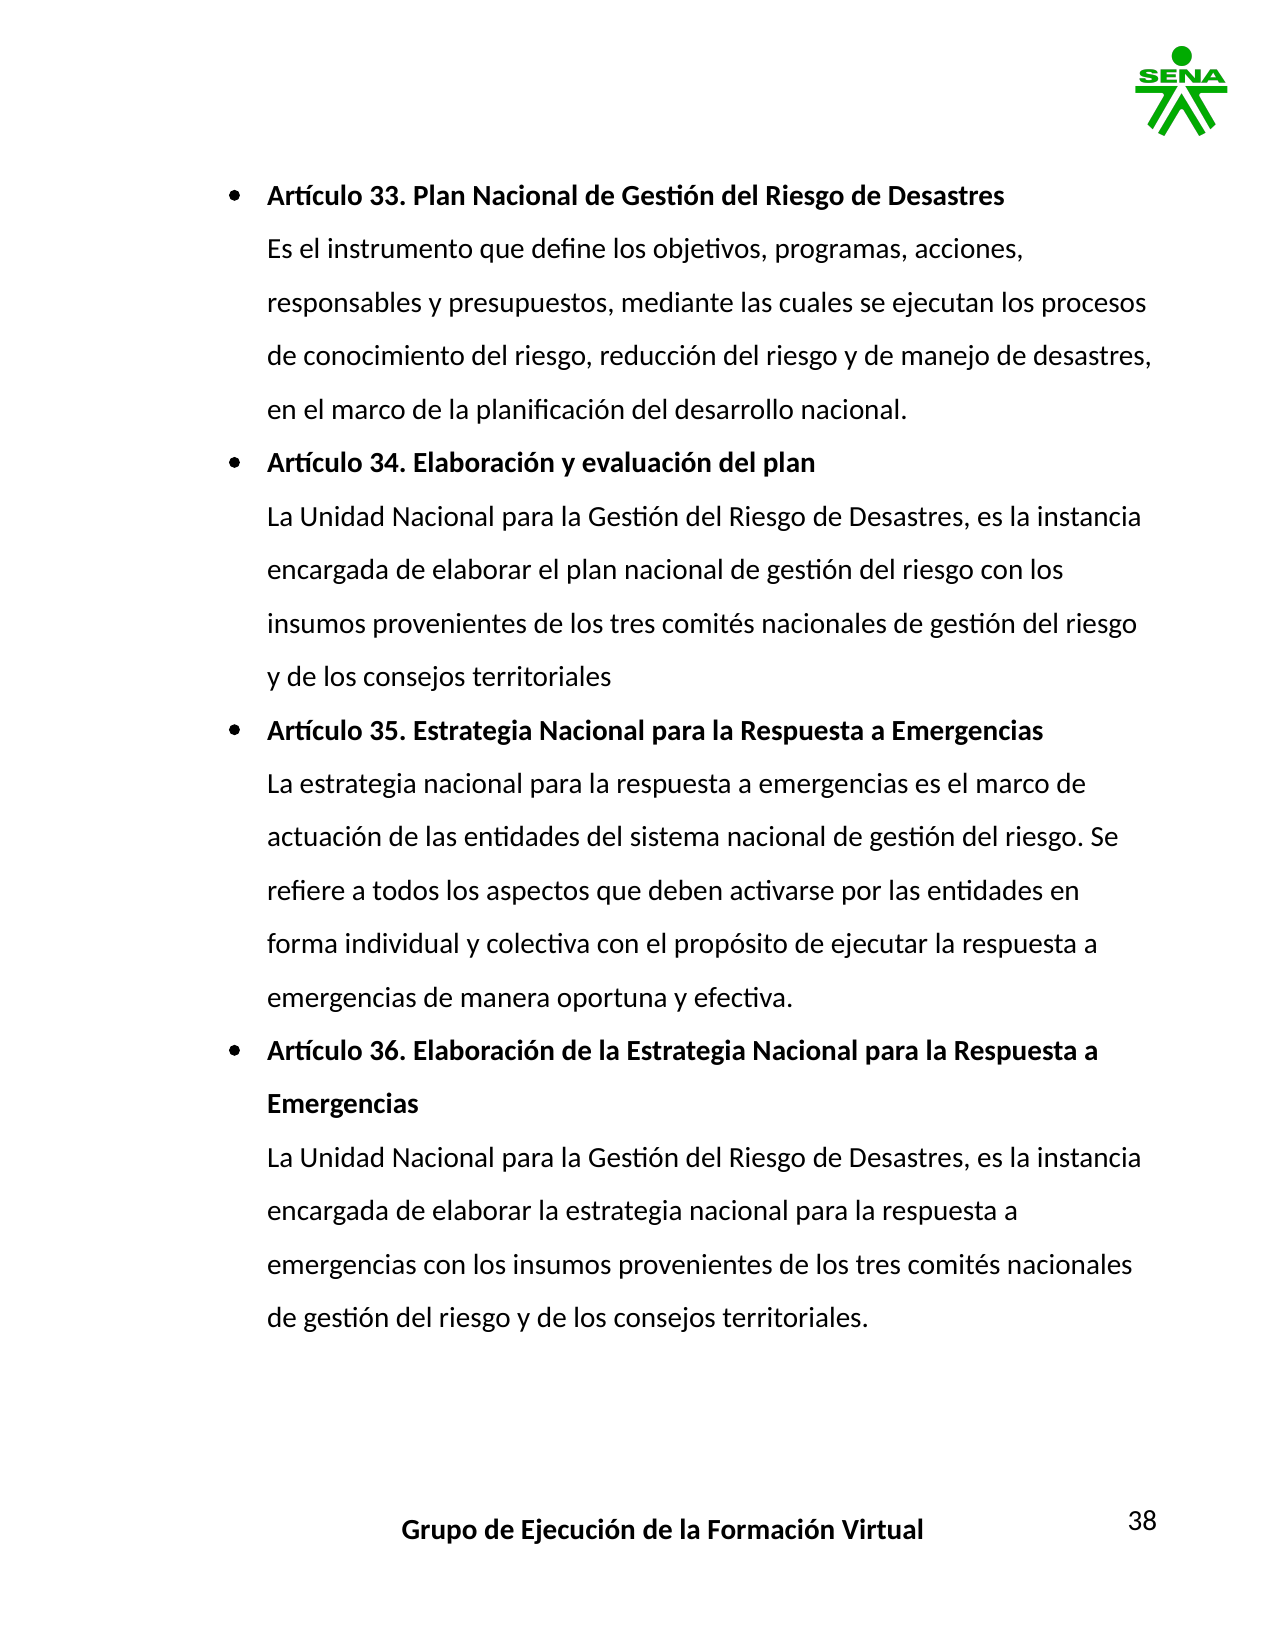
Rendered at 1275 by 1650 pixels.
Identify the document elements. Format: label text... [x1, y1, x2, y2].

list Artículo 36. Elaboración de la Estrategia Nacional para la Respuesta a Emergencias [229, 1032, 1157, 1121]
list Artículo 33. Plan Nacional de Gestión del Riesgo de Desastres [229, 177, 1157, 213]
list Artículo 35. Estrategia Nacional para la Respuesta a Emergencias [229, 712, 1157, 747]
list La Unidad Nacional para la Gestión del Riesgo de Desastres, es la instancia encargada de elaborar el plan nacional de gestión del riesgo con los insumos provenientes de los tres comités nacionales de gestión del riesgo y de los consejos territoriales [267, 498, 1157, 694]
list La estrategia nacional para la respuesta a emergencias es el marco de actuación de las entidades del sistema nacional de gestión del riesgo. Se refiere a todos los aspectos que deben activarse por las entidades en forma individual y colectiva con el propósito de ejecutar la respuesta a emergencias de manera oportuna y efectiva. [267, 765, 1157, 1014]
list Artículo 34. Elaboración y evaluación del plan [229, 444, 1157, 480]
picture [1135, 46, 1228, 136]
list Es el instrumento que define los objetivos, programas, acciones, responsables y presupuestos, mediante las cuales se ejecutan los procesos de conocimiento del riesgo, reducción del riesgo y de manejo de desastres, en el marco de la planificación del desarrollo nacional. [267, 231, 1157, 427]
list La Unidad Nacional para la Gestión del Riesgo de Desastres, es la instancia encargada de elaborar la estrategia nacional para la respuesta a emergencias con los insumos provenientes de los tres comités nacionales de gestión del riesgo y de los consejos territoriales. [267, 1139, 1157, 1335]
